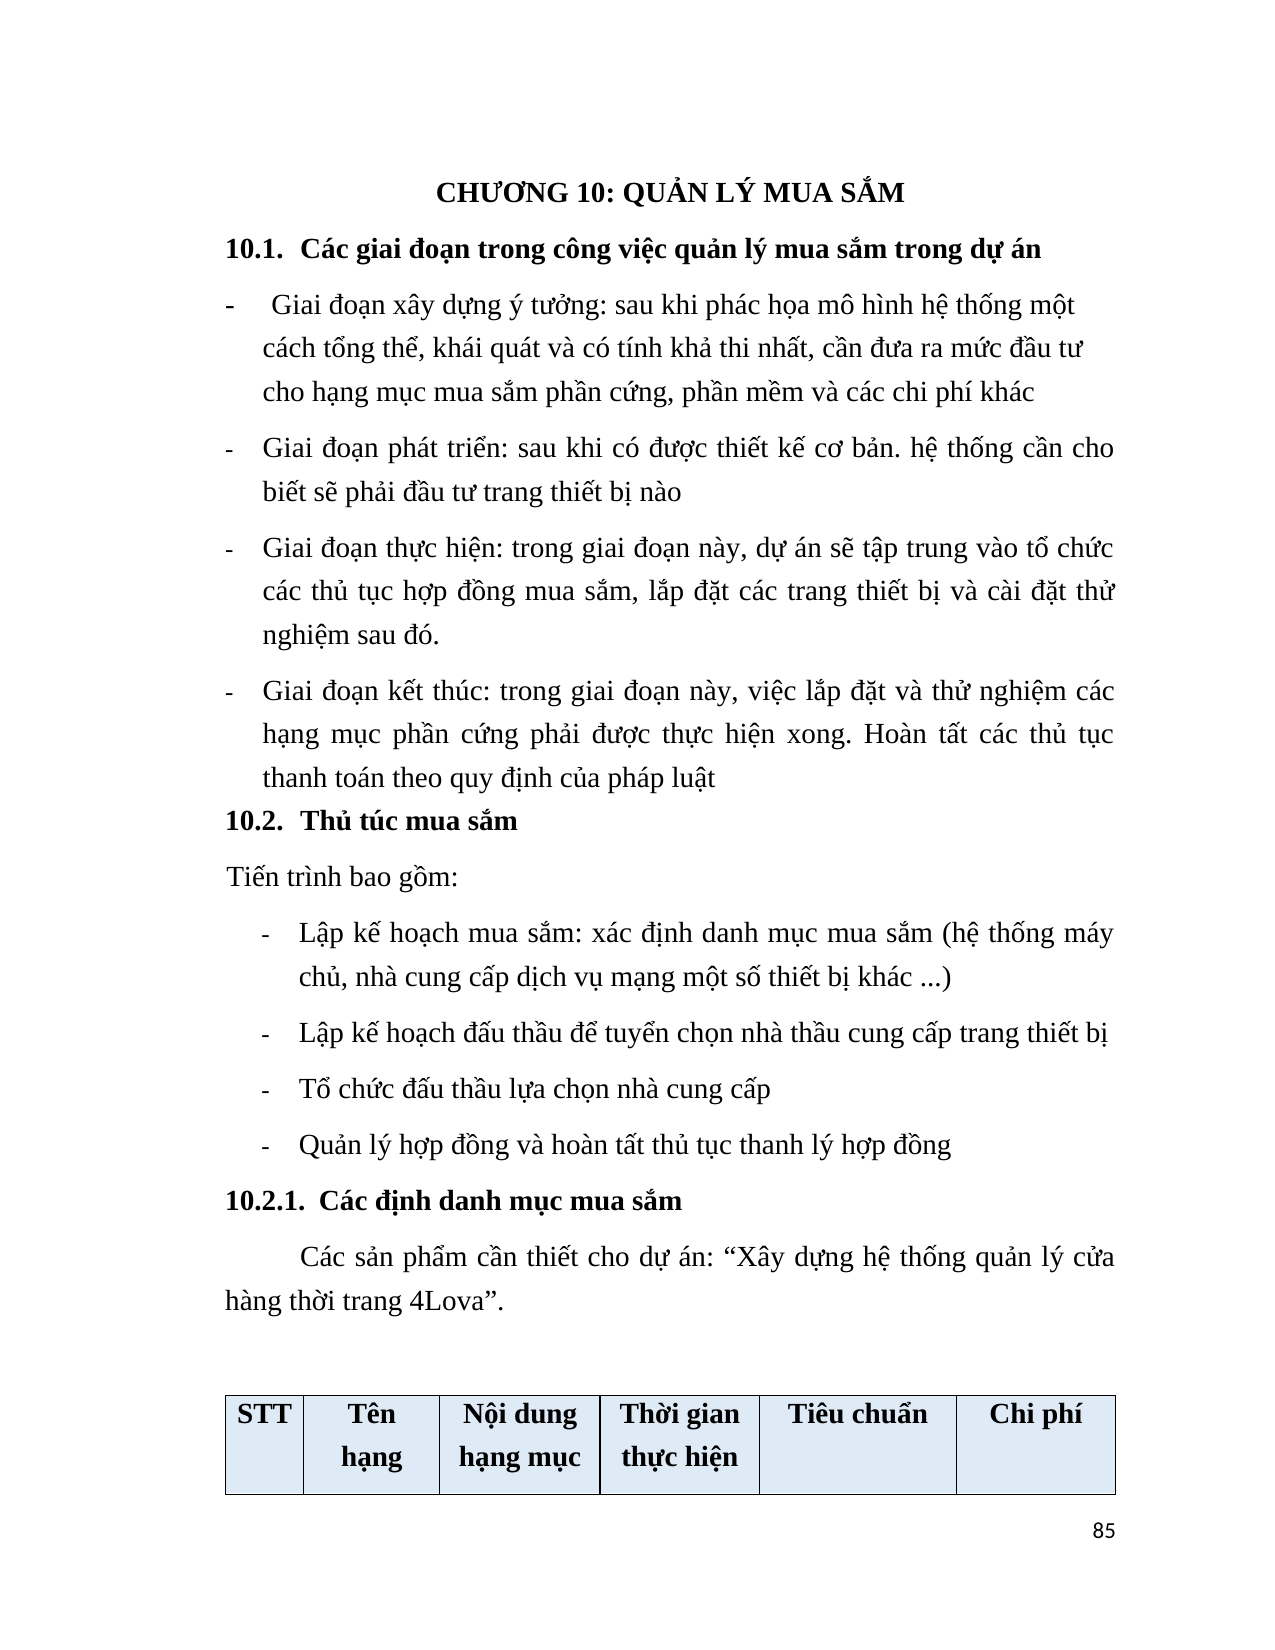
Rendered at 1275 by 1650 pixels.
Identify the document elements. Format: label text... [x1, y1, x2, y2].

list Giai đoạn phát triển: sau khi có được thiết kế cơ bản. hệ thống cần cho biết sẽ phải đầu tư trang thiết bị nào [225, 430, 1116, 507]
list Các giai đoạn trong công việc quản lý mua sắm trong dự án [225, 231, 1116, 264]
text Các sản phẩm cần thiết cho dự án: “Xây dựng hệ thống quản lý cửa hàng thời trang 4Lova”. [225, 1239, 1116, 1316]
list Quản lý hợp đồng và hoàn tất thủ tục thanh lý hợp đồng [261, 1127, 1116, 1161]
list Lập kế hoạch đấu thầu để tuyển chọn nhà thầu cung cấp trang thiết bị [261, 1015, 1116, 1049]
list Lập kế hoạch mua sắm: xác định danh mục mua sắm (hệ thống máy chủ, nhà cung cấp dịch vụ mạng một số thiết bị khác ...) [261, 916, 1116, 993]
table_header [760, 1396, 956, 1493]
text - Giai đoạn xây dựng ý tưởng: sau khi phác họa mô hình hệ thống một cách tổng thể, khái quát và có tính khả thi nhất, cần đưa ra mức đầu tư cho hạng mục mua sắm phần cứng, phần mềm và các chi phí khác [225, 287, 1116, 408]
text Tiến trình bao gồm: [226, 859, 484, 893]
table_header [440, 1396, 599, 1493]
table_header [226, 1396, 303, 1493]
subtitle CHƯƠNG 10: QUẢN LÝ MUA SẮM [225, 175, 1116, 208]
list Giai đoạn thực hiện: trong giai đoạn này, dự án sẽ tập trung vào tổ chức các thủ tục hợp đồng mua sắm, lắp đặt các trang thiết bị và cài đặt thử nghiệm sau đó. [225, 530, 1116, 650]
list Các định danh mục mua sắm [225, 1183, 1116, 1217]
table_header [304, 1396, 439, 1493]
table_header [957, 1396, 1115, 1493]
list Tổ chức đấu thầu lựa chọn nhà cung cấp [261, 1071, 1116, 1105]
list Thủ túc mua sắm [225, 803, 1116, 837]
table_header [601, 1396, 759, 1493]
list Giai đoạn kết thúc: trong giai đoạn này, việc lắp đặt và thử nghiệm các hạng mục phần cứng phải được thực hiện xong. Hoàn tất các thủ tục thanh toán theo quy định của pháp luật [225, 673, 1116, 793]
